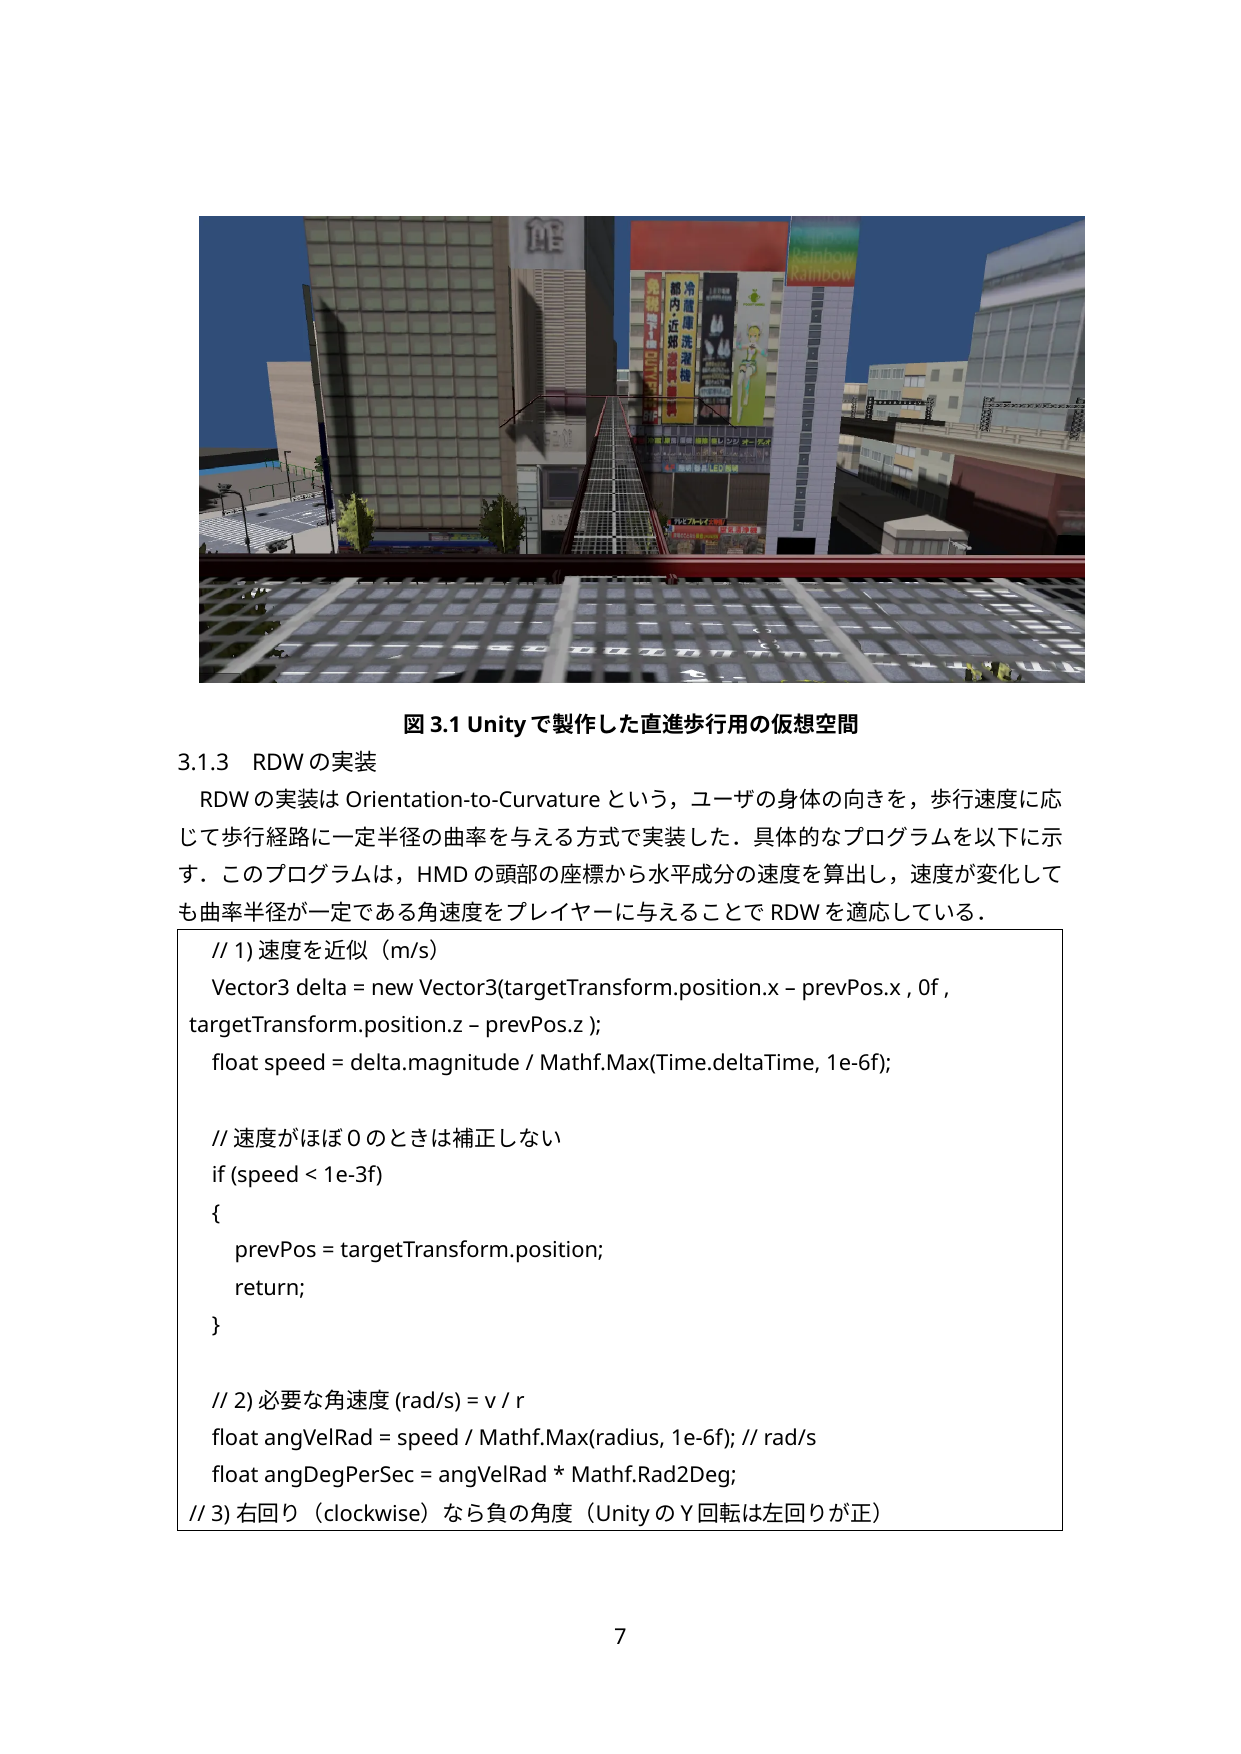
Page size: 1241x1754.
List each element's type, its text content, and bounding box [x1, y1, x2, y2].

text 図3.1 Unityで製作した直進歩行用の仮想空間 [177, 704, 1063, 742]
text RDWの実装はOrientation-to-Curvatureという，ユーザの身体の向きを，歩行速度に応じて歩行経路に一定半径の曲率を与える方式で実装した．具体的なプログラムを以下に示す．このプログラムは，HMDの頭部の座標から水平成分の速度を算出し，速度が変化しても曲率半径が一定である角速度をプレイヤーに与えることでRDWを適応している． [177, 779, 1063, 929]
table_header // 1) 速度を近似（m/s） Vector3 delta = new Vector3(targetTransform.position.x – prevPos.x , 0f , targetTransform.position.z – prevPos.z ); float speed = delta.magnitude / Mathf.Max(Time.deltaTime, 1e-6f); // 速度がほぼ０のときは補正しない if (speed < 1e-3f) { prevPos = targetTransform.position; return; } // 2) 必要な角速度 (rad/s) = v / r float angVelRad = speed / Mathf.Max(radius, 1e-6f); // rad/s float angDegPerSec = angVelRad * Mathf.Rad2Deg; [178, 930, 1062, 1493]
subtitle 3.1.3 RDWの実装 [177, 742, 1041, 779]
picture [199, 216, 1085, 683]
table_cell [178, 1493, 1062, 1530]
